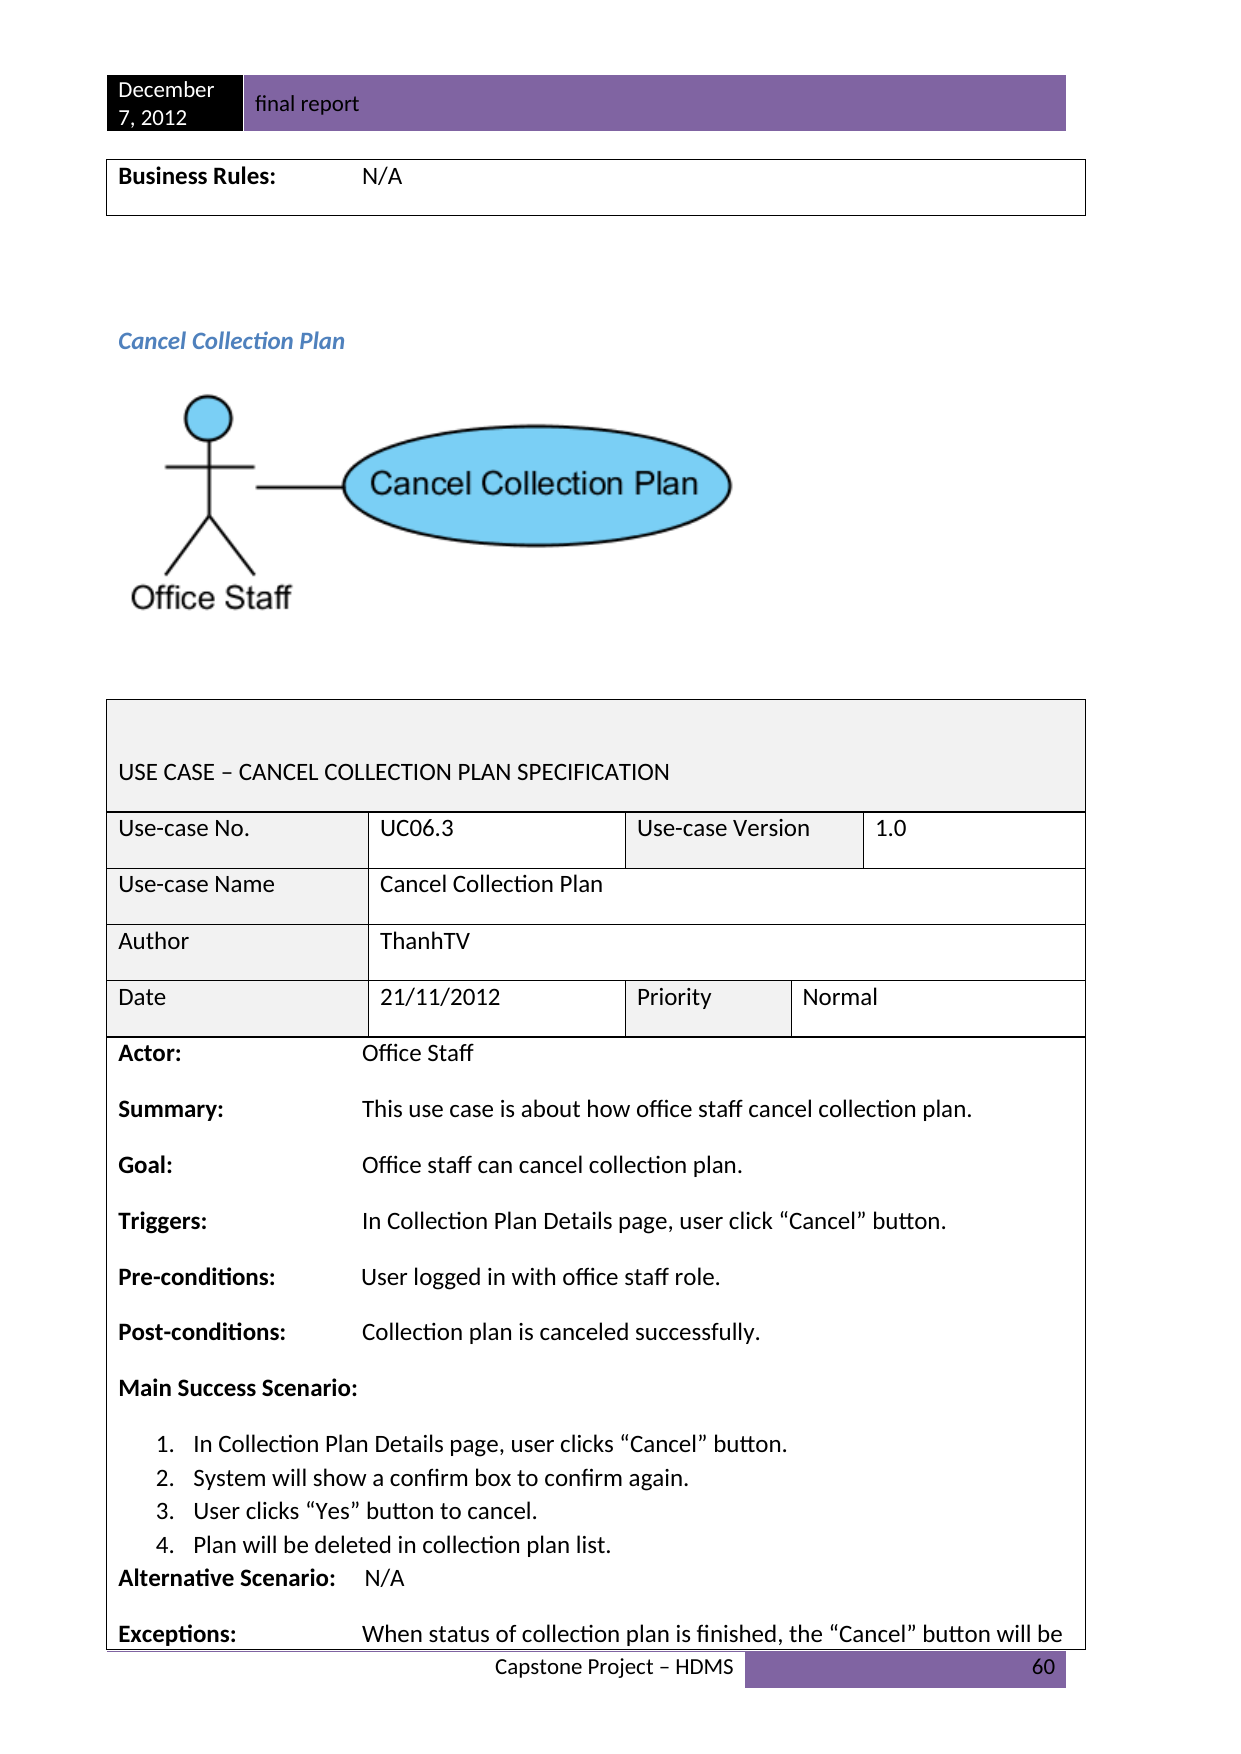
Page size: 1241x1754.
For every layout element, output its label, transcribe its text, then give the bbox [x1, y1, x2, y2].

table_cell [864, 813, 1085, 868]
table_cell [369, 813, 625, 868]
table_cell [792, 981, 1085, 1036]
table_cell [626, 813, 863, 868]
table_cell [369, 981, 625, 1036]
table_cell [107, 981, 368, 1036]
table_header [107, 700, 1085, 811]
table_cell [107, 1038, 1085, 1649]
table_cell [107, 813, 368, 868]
picture [118, 360, 753, 675]
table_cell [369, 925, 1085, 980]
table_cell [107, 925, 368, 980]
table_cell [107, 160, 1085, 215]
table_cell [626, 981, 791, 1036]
subtitle Cancel Collection Plan [118, 325, 1097, 356]
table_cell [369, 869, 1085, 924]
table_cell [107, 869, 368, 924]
